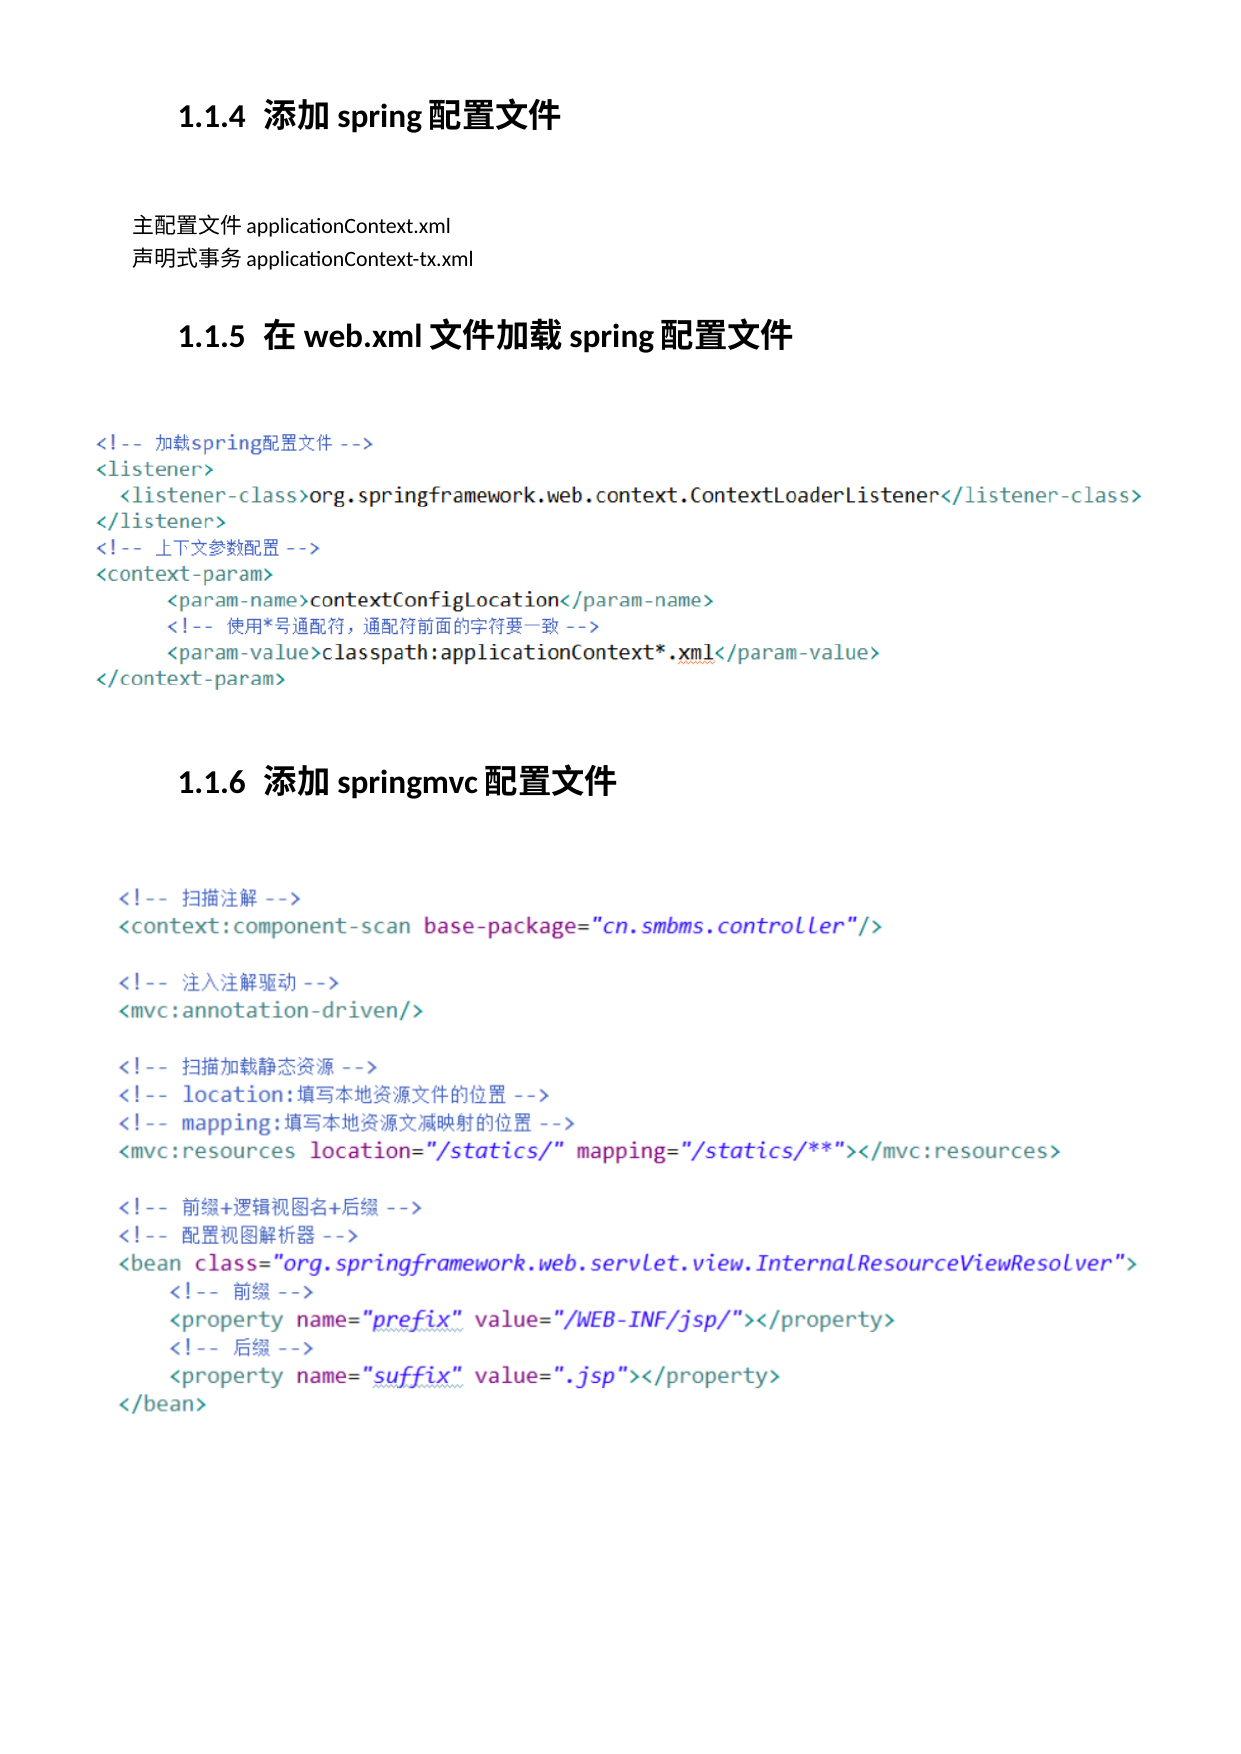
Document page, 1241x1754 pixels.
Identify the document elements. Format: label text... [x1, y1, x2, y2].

picture [88, 873, 1167, 1431]
subtitle 添加springmvc配置文件 [177, 747, 1167, 812]
subtitle 在web.xml文件加载spring配置文件 [177, 300, 1167, 365]
text 声明式事务applicationContext-tx.xml [89, 240, 1167, 273]
text 主配置文件applicationContext.xml [89, 208, 1167, 240]
picture [88, 427, 1167, 704]
subtitle 添加spring配置文件 [177, 81, 1167, 146]
